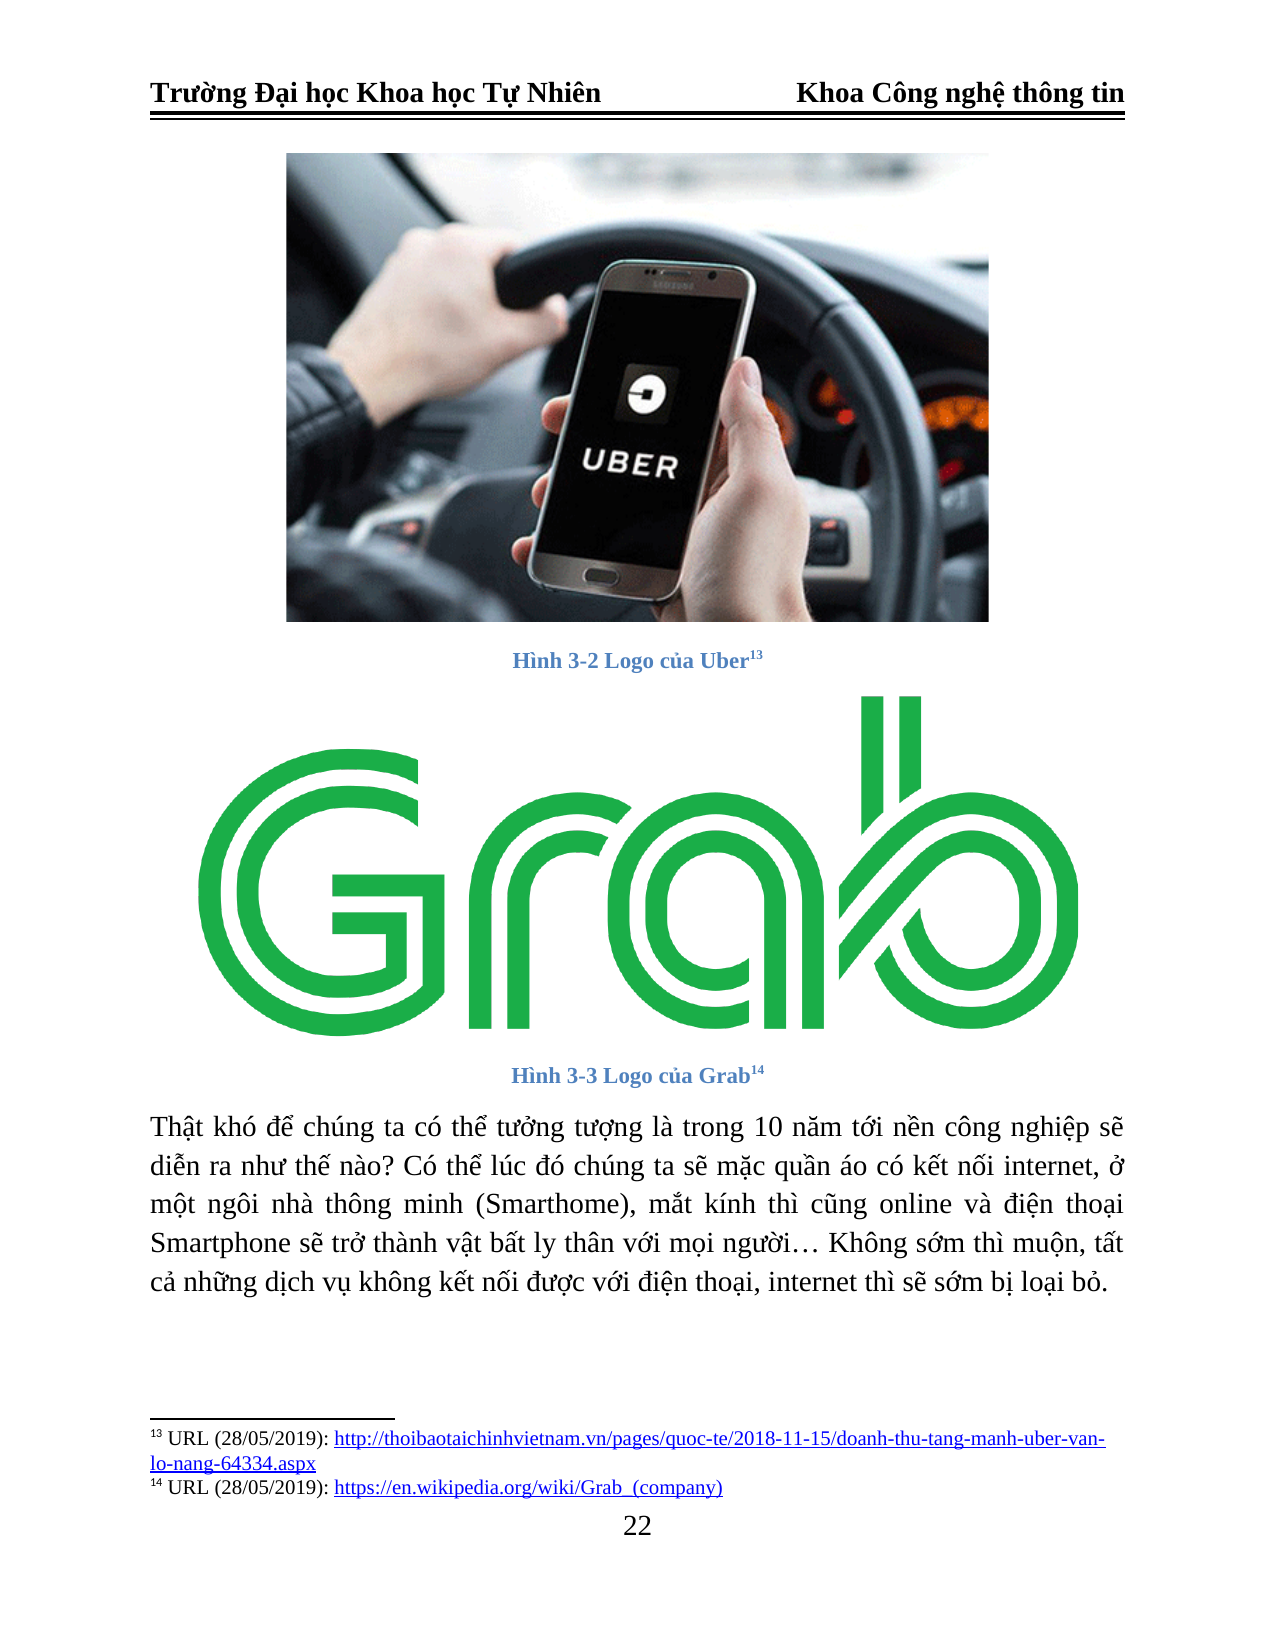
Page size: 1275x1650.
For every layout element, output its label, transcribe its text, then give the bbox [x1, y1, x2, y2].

text Thật khó để chúng ta có thể tưởng tượng là trong 10 năm tới nền công nghiệp sẽ diễn ra như thế nào? Có thể lúc đó chúng ta sẽ mặc quần áo có kết nối internet, ở một ngôi nhà thông minh (Smarthome), mắt kính thì cũng online và điện thoại Smartphone sẽ trở thành vật bất ly thân với mọi người… Không sớm thì muộn, tất cả những dịch vụ không kết nối được với điện thoại, internet thì sẽ sớm bị loại bỏ. [150, 1109, 1125, 1297]
text Hình 3-2 Logo của Uber [150, 647, 1125, 673]
picture [197, 694, 1079, 1037]
picture [286, 153, 989, 622]
text Hình 3-3 Logo của Grab [150, 1062, 1125, 1089]
